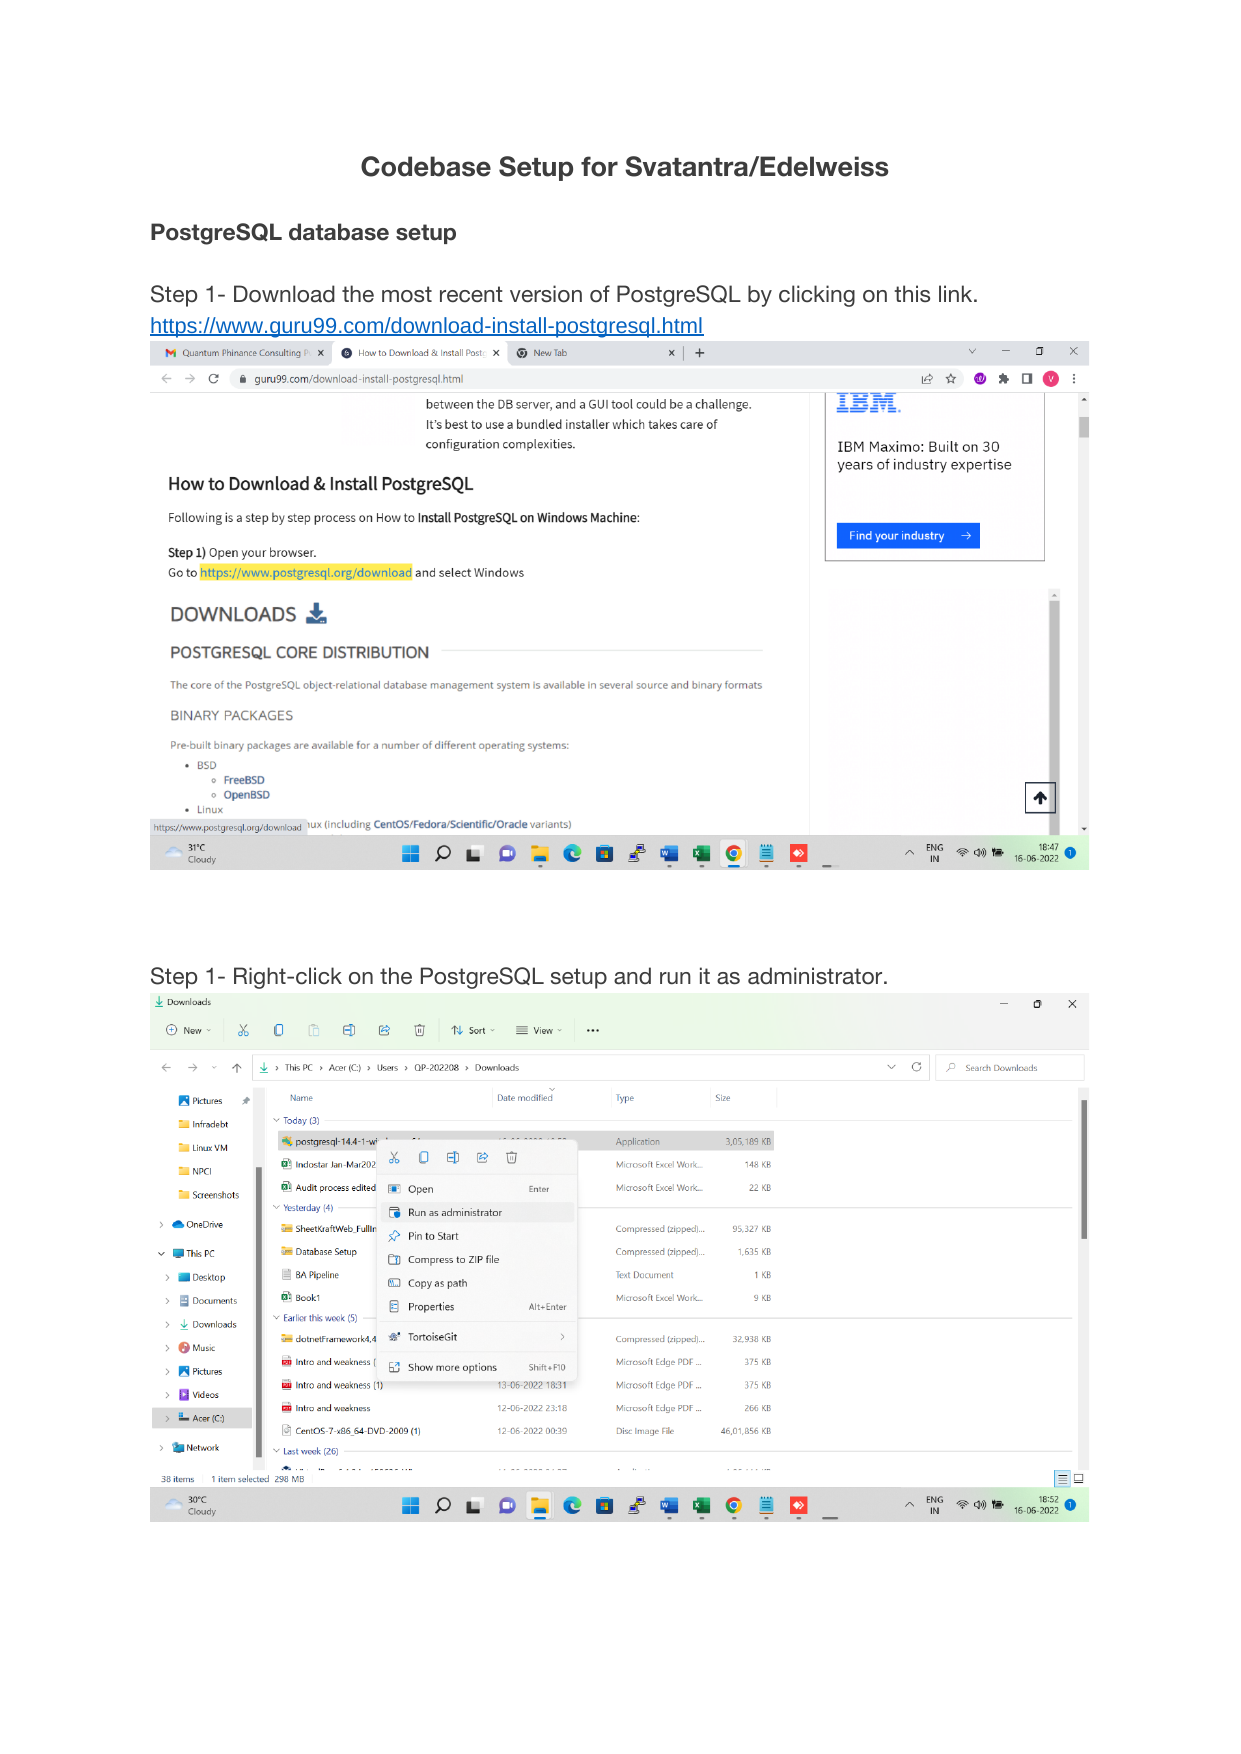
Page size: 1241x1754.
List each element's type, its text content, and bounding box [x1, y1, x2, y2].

text Codebase Setup for Svatantra/Edelweiss PostgreSQL database setup Step 1- Download the most recent version of PostgreSQL by clicking on this link. https://www.guru99.com/download-install-postgresql.html Step 1- Right-click on the PostgreSQL setup and run it as administrator. [150, 870, 1090, 993]
picture [150, 341, 1090, 870]
picture [150, 993, 1090, 1522]
text Codebase Setup for Svatantra/Edelweiss PostgreSQL database setup Step 1- Download the most recent version of PostgreSQL by clicking on this link. https://www.guru99.com/download-install-postgresql.html Step 1- Right-click on the PostgreSQL setup and run it as administrator. [150, 150, 1090, 341]
